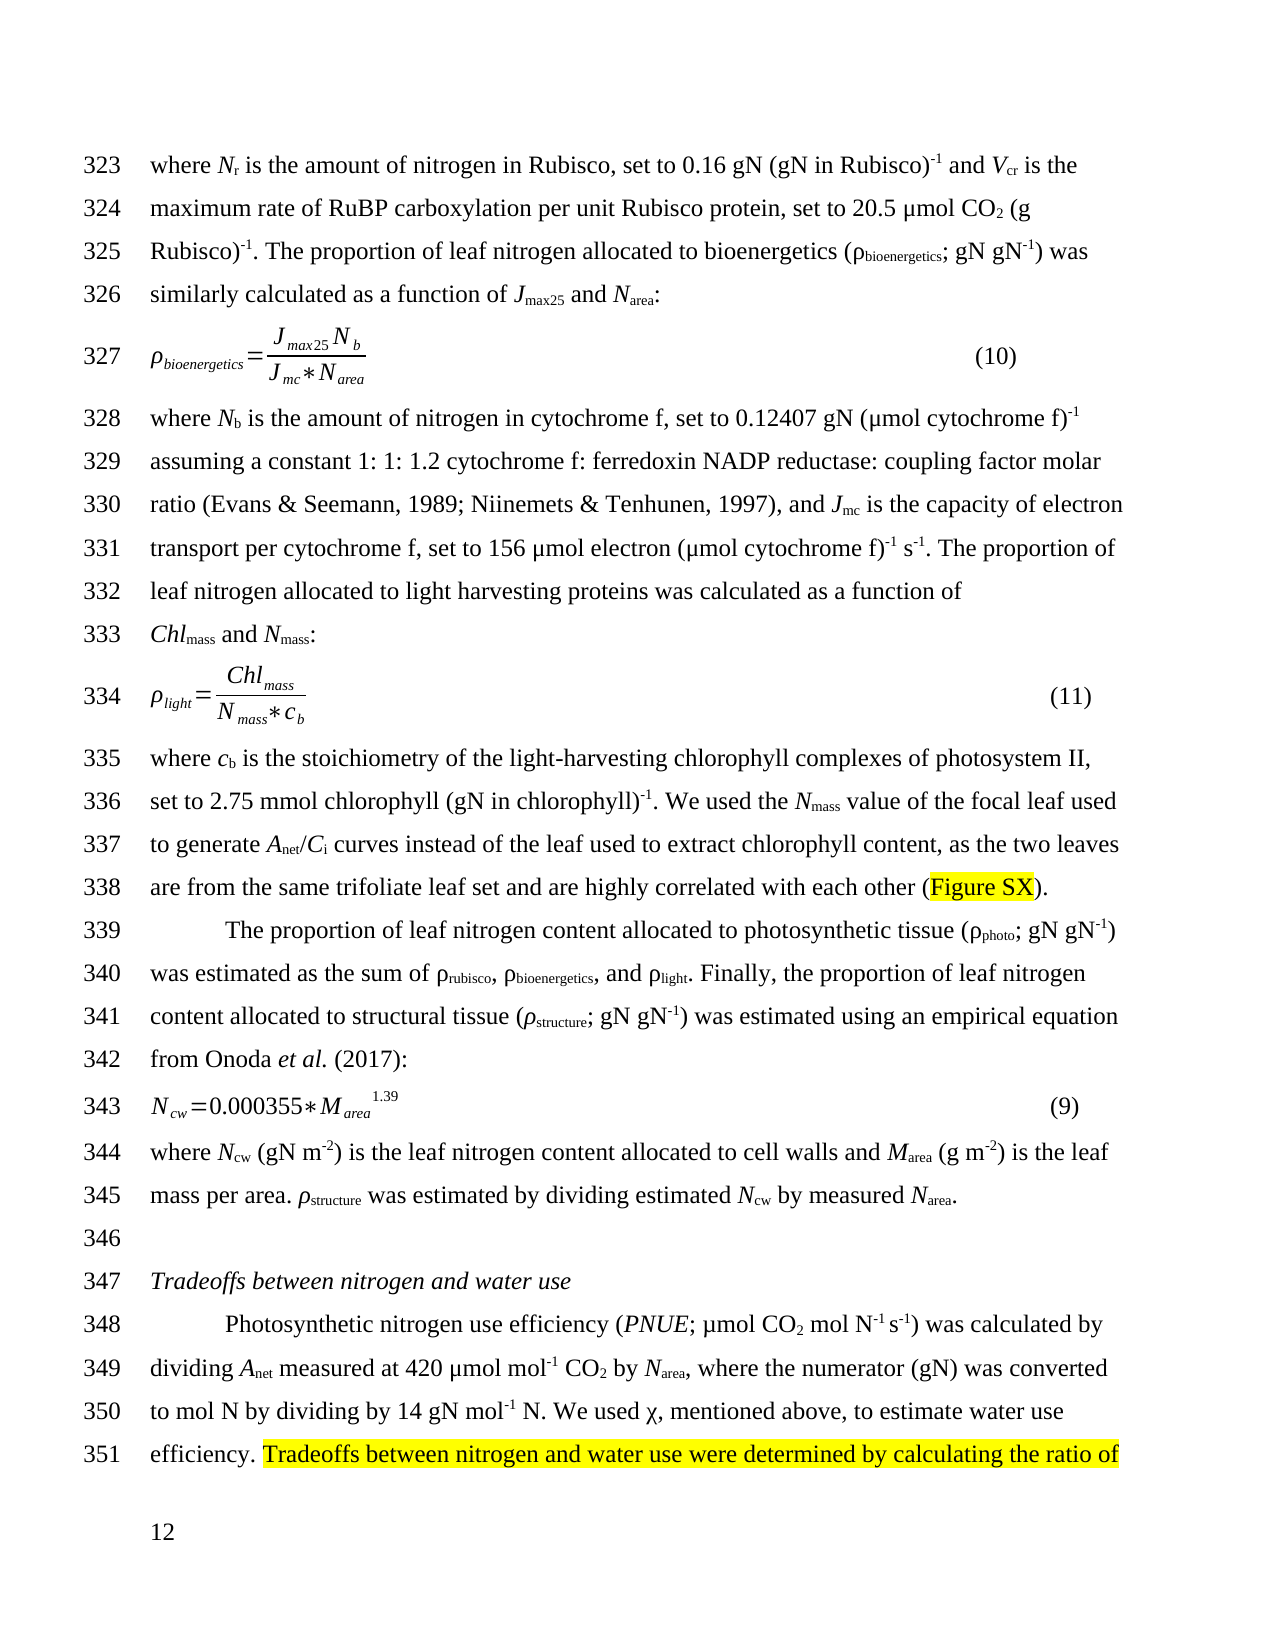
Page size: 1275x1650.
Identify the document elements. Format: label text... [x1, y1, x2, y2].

text (9) [150, 1088, 1125, 1123]
text (11) [150, 662, 1125, 728]
text where Nb is the amount of nitrogen in cytochrome f, set to 0.12407 gN (μmol cytochrome f)-1 assuming a constant 1: 1: 1.2 cytochrome f: ferredoxin NADP reductase: coupling factor molar ratio (Evans & Seemann, 1989; Niinemets & Tenhunen, 1997), and Jmc is the capacity of electron transport per cytochrome f, set to 156 μmol electron (μmol cytochrome f)-1 s-1. The proportion of leaf nitrogen allocated to light harvesting proteins was calculated as a function of [150, 403, 1125, 604]
text The proportion of leaf nitrogen content allocated to photosynthetic tissue (ρphoto; gN gN-1) was estimated as the sum of ρrubisco, ρbioenergetics, and ρlight. Finally, the proportion of leaf nitrogen content allocated to structural tissue (ρstructure; gN gN-1) was estimated using an empirical equation from Onoda et al. (2017): [150, 915, 1125, 1073]
text where Nr is the amount of nitrogen in Rubisco, set to 0.16 gN (gN in Rubisco)-1 and Vcr is the maximum rate of RuBP carboxylation per unit Rubisco protein, set to 20.5 μmol CO2 (g Rubisco)-1. The proportion of leaf nitrogen allocated to bioenergetics (ρbioenergetics; gN gN-1) was similarly calculated as a function of Jmax25 and Narea: [150, 150, 1125, 308]
text where Ncw (gN m-2) is the leaf nitrogen content allocated to cell walls and Marea (g m-2) is the leaf mass per area. ρstructure was estimated by dividing estimated Ncw by measured Narea. [150, 1137, 1125, 1209]
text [150, 1309, 1125, 1468]
text where cb is the stoichiometry of the light-harvesting chlorophyll complexes of photosystem II, set to 2.75 mmol chlorophyll (gN in chlorophyll)-1. We used the Nmass value of the focal leaf used to generate Anet/Ci curves instead of the leaf used to extract chlorophyll content, as the two leaves are from the same trifoliate leaf set and are highly correlated with each other (Figure SX). [150, 743, 1125, 901]
text (10) [150, 322, 1125, 389]
text Tradeoffs between nitrogen and water use [150, 1266, 1125, 1295]
text Chlmass and Nmass: [150, 619, 1125, 648]
